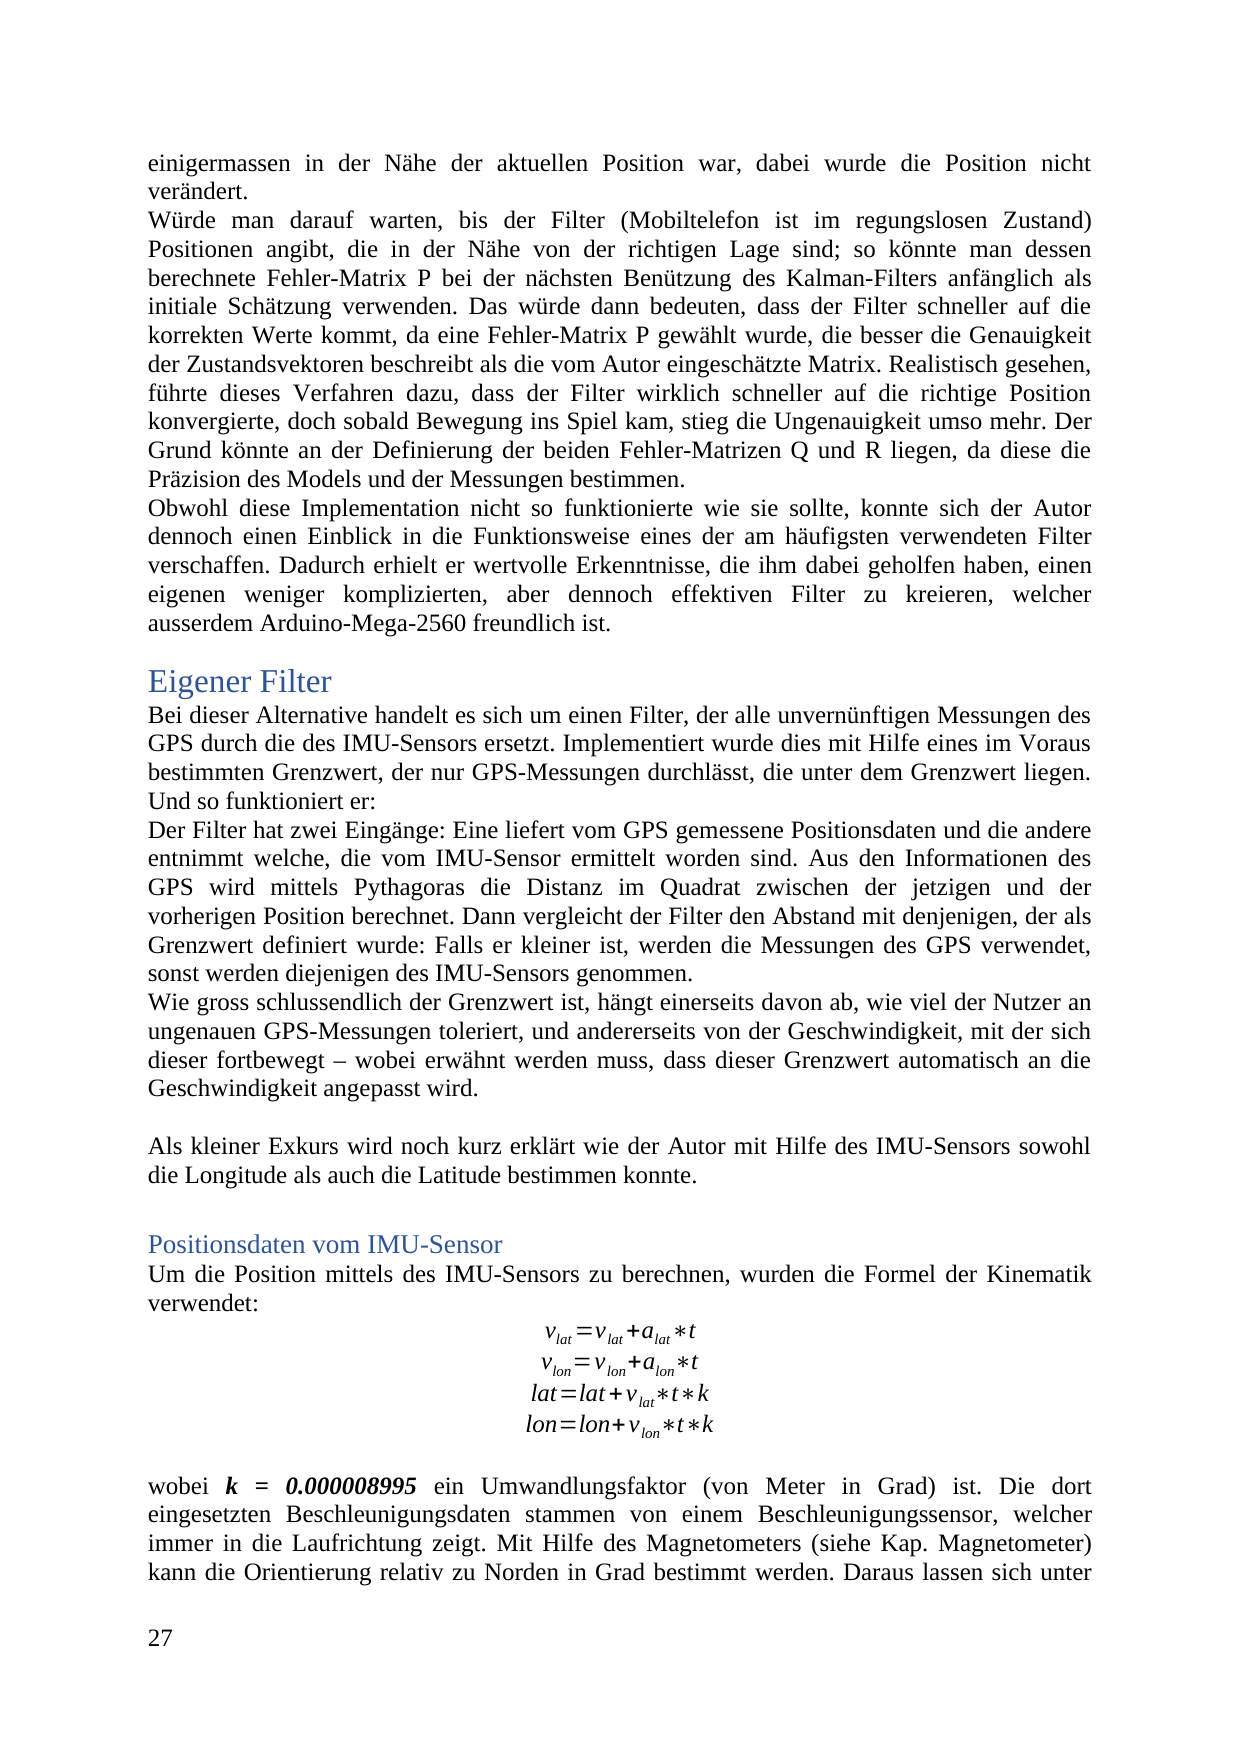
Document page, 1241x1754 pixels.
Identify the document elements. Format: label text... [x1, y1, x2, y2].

text Als kleiner Exkurs wird noch kurz erklärt wie der Autor mit Hilfe des IMU-Sensors sowohl die Longitude als auch die Latitude bestimmen konnte. [148, 1131, 1093, 1188]
subtitle Eigener Filter [148, 661, 1093, 700]
text Wie gross schlussendlich der Grenzwert ist, hängt einerseits davon ab, wie viel der Nutzer an ungenauen GPS-Messungen toleriert, und andererseits von der Geschwindigkeit, mit der sich dieser fortbewegt – wobei erwähnt werden muss, dass dieser Grenzwert automatisch an die Geschwindigkeit angepasst wird. [148, 987, 1093, 1102]
text Obwohl diese Implementation nicht so funktionierte wie sie sollte, konnte sich der Autor dennoch einen Einblick in die Funktionsweise eines der am häufigsten verwendeten Filter verschaffen. Dadurch erhielt er wertvolle Erkenntnisse, die ihm dabei geholfen haben, einen eigenen weniger komplizierten, aber dennoch effektiven Filter zu kreieren, welcher ausserdem Arduino-Mega-2560 freundlich ist. [148, 493, 1093, 636]
text Bei dieser Alternative handelt es sich um einen Filter, der alle unvernünftigen Messungen des GPS durch die des IMU-Sensors ersetzt. Implementiert wurde dies mit Hilfe eines im Voraus bestimmten Grenzwert, der nur GPS-Messungen durchlässt, die unter dem Grenzwert liegen. Und so funktioniert er: [148, 700, 1093, 815]
text Der Filter hat zwei Eingänge: Eine liefert vom GPS gemessene Positionsdaten und die andere entnimmt welche, die vom IMU-Sensor ermittelt worden sind. Aus den Informationen des GPS wird mittels Pythagoras die Distanz im Quadrat zwischen der jetzigen und der vorherigen Position berechnet. Dann vergleicht der Filter den Abstand mit denjenigen, der als Grenzwert definiert wurde: Falls er kleiner ist, werden die Messungen des GPS verwendet, sonst werden diejenigen des IMU-Sensors genommen. [148, 815, 1093, 987]
subtitle Positionsdaten vom IMU-Sensor [148, 1228, 1093, 1259]
text Würde man darauf warten, bis der Filter (Mobiltelefon ist im regungslosen Zustand) Positionen angibt, die in der Nähe von der richtigen Lage sind; so könnte man dessen berechnete Fehler-Matrix P bei der nächsten Benützung des Kalman-Filters anfänglich als initiale Schätzung verwenden. Das würde dann bedeuten, dass der Filter schneller auf die korrekten Werte kommt, da eine Fehler-Matrix P gewählt wurde, die besser die Genauigkeit der Zustandsvektoren beschreibt als die vom Autor eingeschätzte Matrix. Realistisch gesehen, führte dieses Verfahren dazu, dass der Filter wirklich schneller auf die richtige Position konvergierte, doch sobald Bewegung ins Spiel kam, stieg die Ungenauigkeit umso mehr. Der Grund könnte an der Definierung der beiden Fehler-Matrizen Q und R liegen, da diese die Präzision des Models und der Messungen bestimmen. [148, 205, 1093, 493]
text Um die Position mittels des IMU-Sensors zu berechnen, wurden die Formel der Kinematik verwendet: [148, 1259, 1093, 1317]
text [148, 148, 1093, 205]
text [148, 1471, 1093, 1586]
